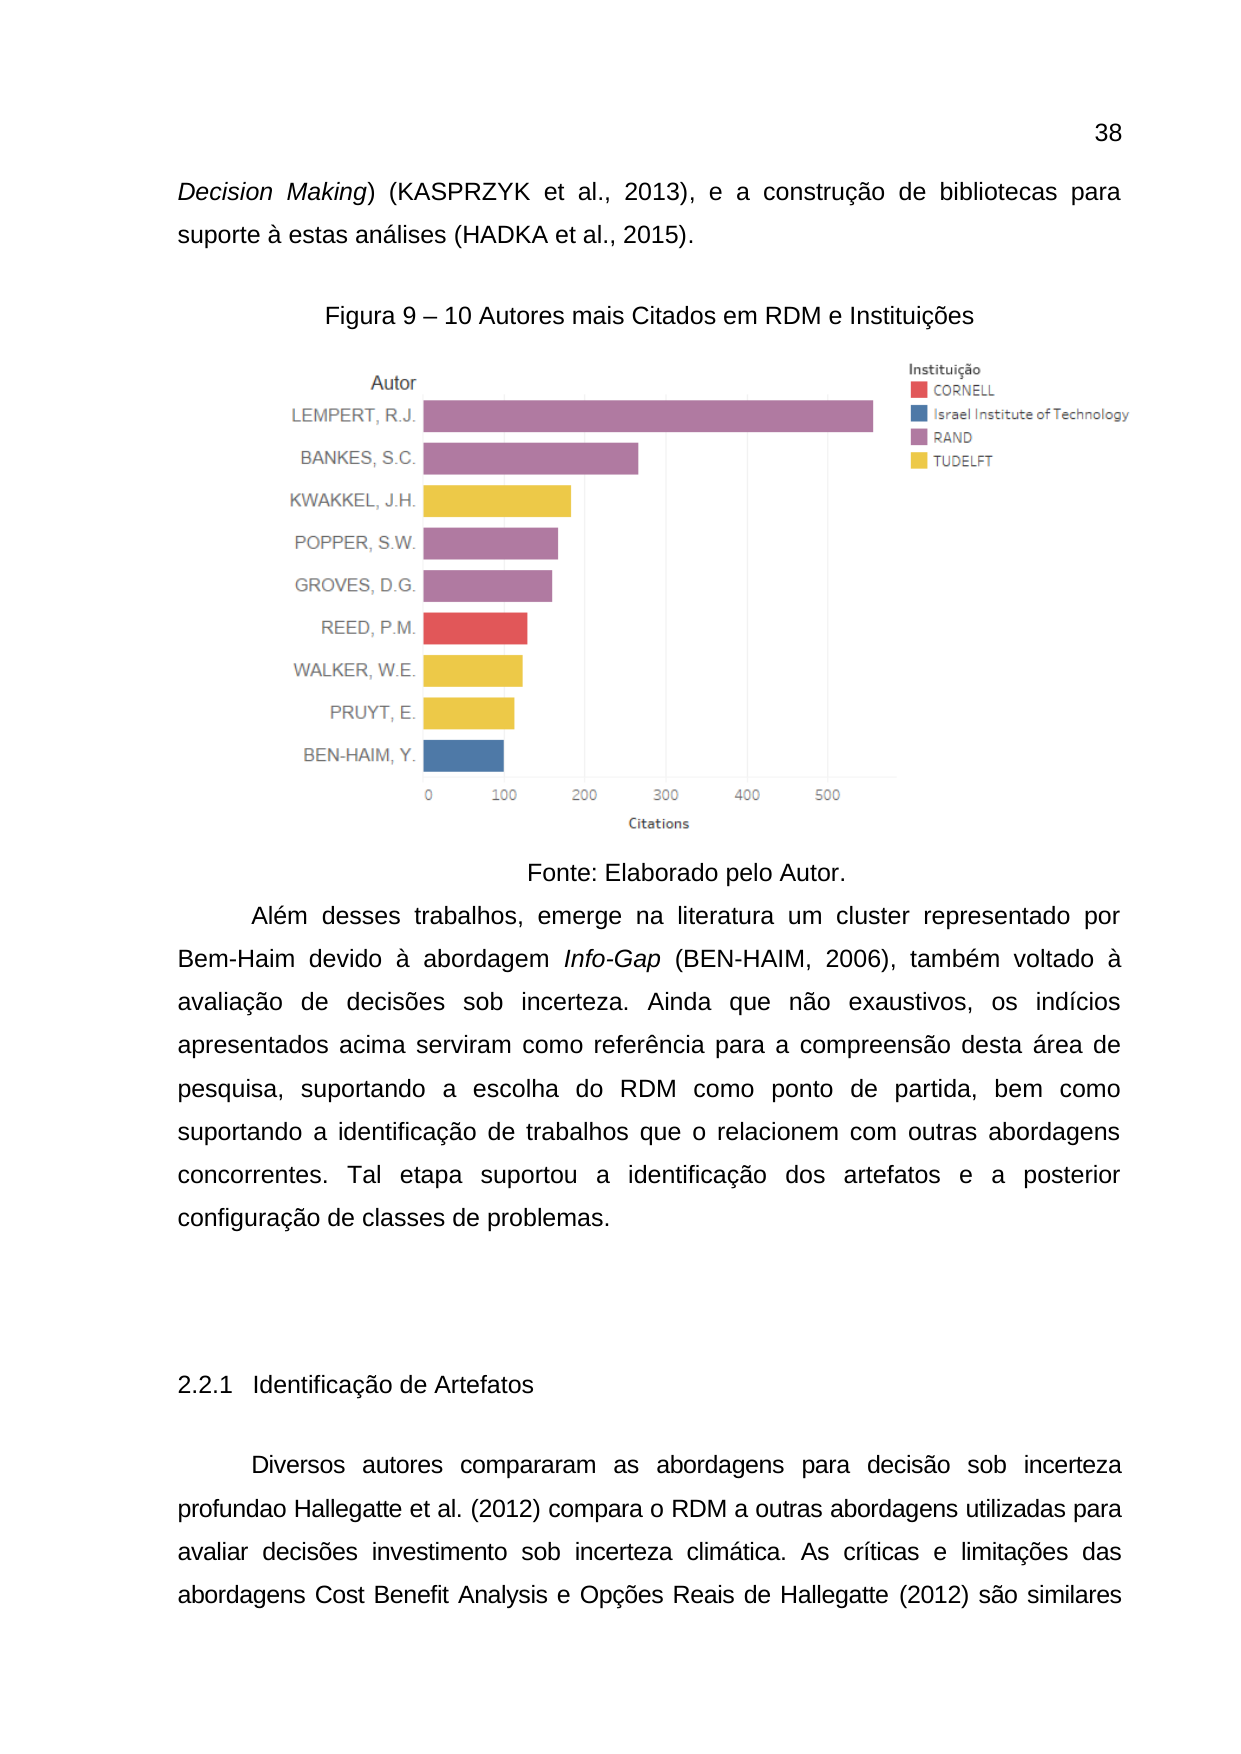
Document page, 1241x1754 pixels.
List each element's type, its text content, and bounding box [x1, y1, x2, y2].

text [177, 1450, 1122, 1608]
text Além desses trabalhos, emerge na literatura um cluster representado por Bem-Haim devido à abordagem Info-Gap (BEN-HAIM, 2006), também voltado à avaliação de decisões sob incerteza. Ainda que não exaustivos, os indícios apresentados acima serviram como referência para a compreensão desta área de pesquisa, suportando a escolha do RDM como ponto de partida, bem como suportando a identificação de trabalhos que o relacionem com outras abordagens concorrentes. Tal etapa suportou a identificação dos artefatos e a posterior configuração de classes de problemas. [177, 901, 1122, 1232]
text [177, 177, 1122, 249]
text Figura 9 – 10 Autores mais Citados em RDM e Instituições [177, 301, 1122, 330]
picture [177, 356, 1134, 844]
text Fonte: Elaborado pelo Autor. [177, 858, 1122, 887]
subtitle Identificação de Artefatos [177, 1370, 1122, 1398]
